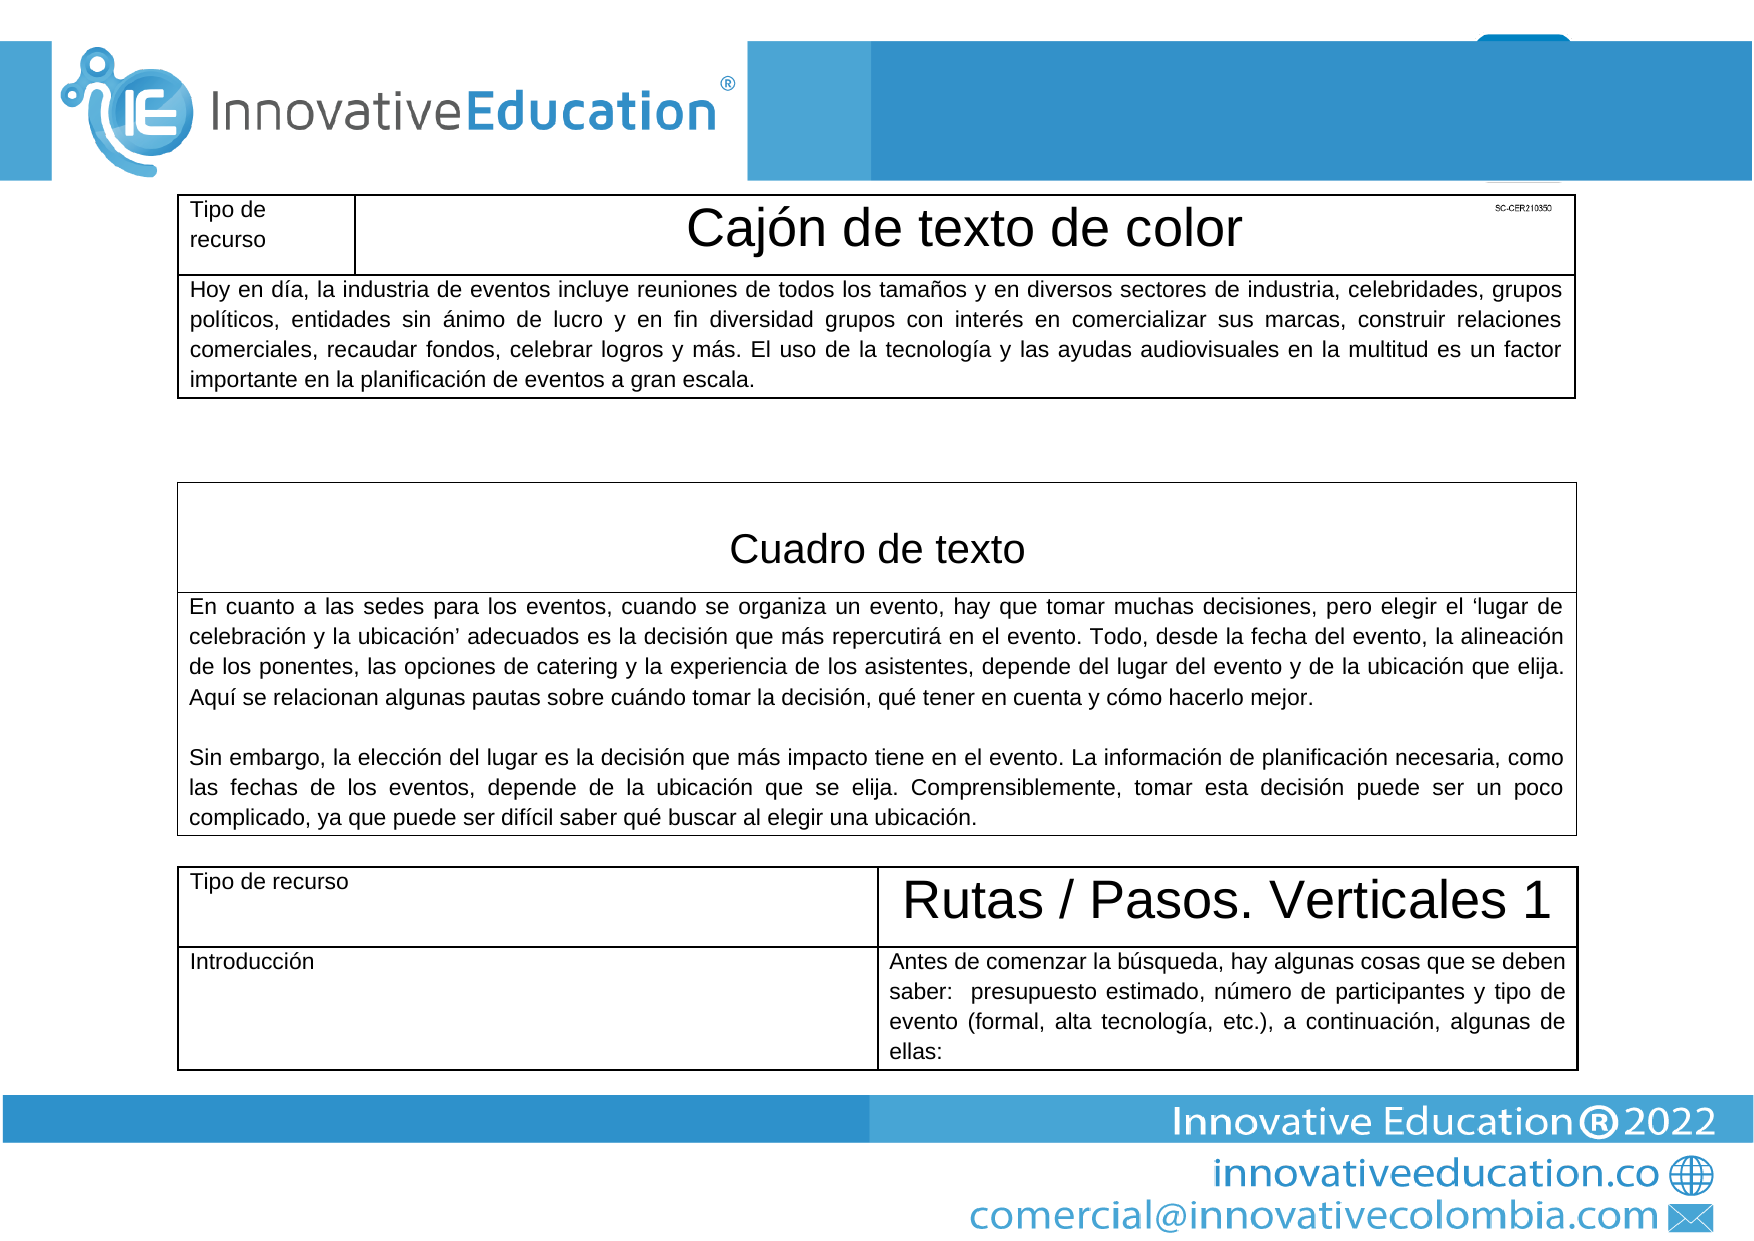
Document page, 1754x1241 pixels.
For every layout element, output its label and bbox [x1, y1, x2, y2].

picture [2, 1093, 1754, 1239]
picture [1471, 196, 1574, 214]
picture [0, 28, 1752, 194]
